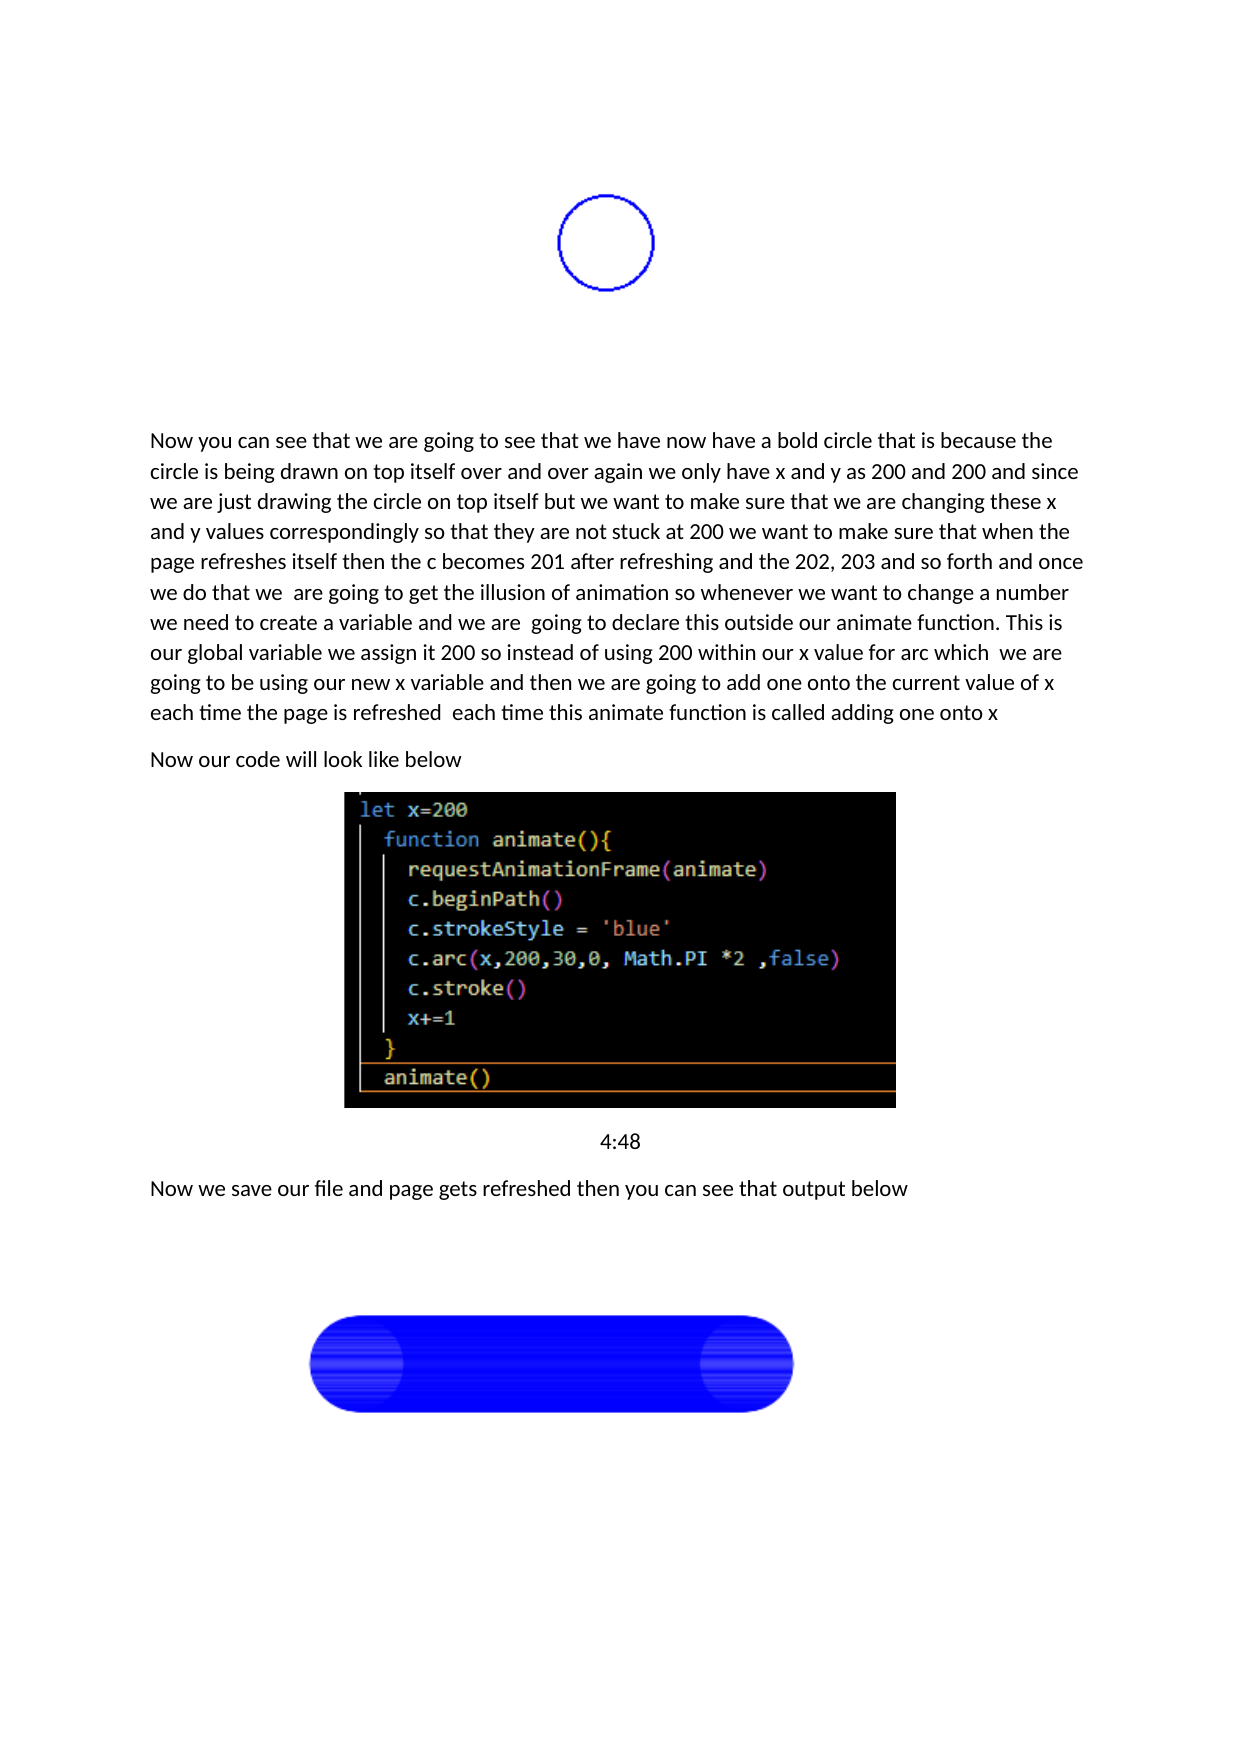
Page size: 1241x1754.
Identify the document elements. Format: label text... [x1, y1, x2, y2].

picture [344, 792, 896, 1108]
picture [434, 150, 807, 408]
text Now you can see that we are going to see that we have now have a bold circle that is because the circle is being drawn on top itself over and over again we only have x and y as 200 and 200 and since we are just drawing the circle on top itself but we want to make sure that we are changing these x and y values correspondingly so that they are not stuck at 200 we want to make sure that when the page refreshes itself then the c becomes 201 after refreshing and the 202, 203 and so forth and once we do that we are going to get the illusion of animation so whenever we want to change a number we need to create a variable and we are going to declare this outside our animate function. This is our global variable we assign it 200 so instead of using 200 within our x value for arc which we are going to be using our new x variable and then we are going to add one onto the current value of x each time the page is refreshed each time this animate function is called adding one onto x [150, 427, 1090, 727]
text Now our code will look like below [150, 745, 1090, 773]
text 4:48 [150, 1127, 1090, 1155]
text Now we save our file and page gets refreshed then you can see that output below [150, 1174, 1090, 1202]
picture [267, 1220, 973, 1587]
